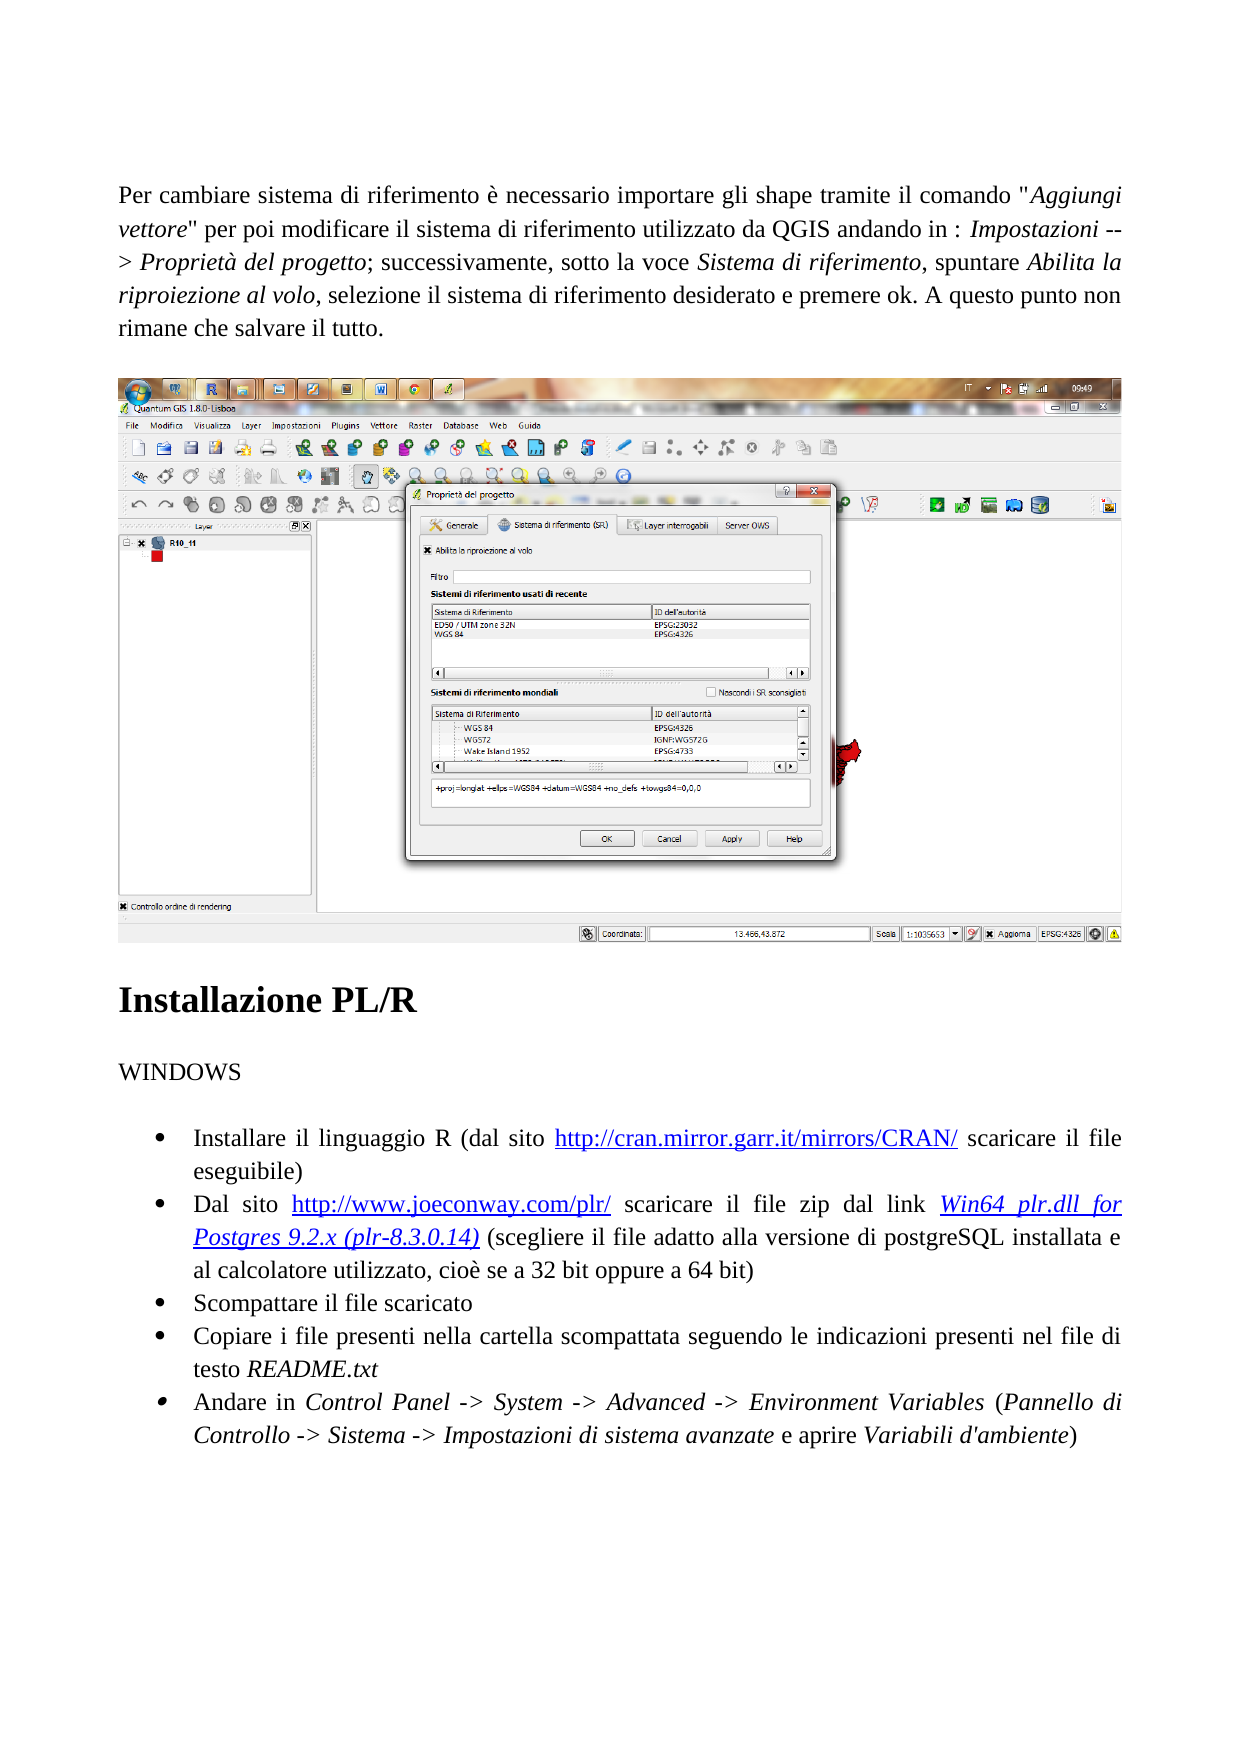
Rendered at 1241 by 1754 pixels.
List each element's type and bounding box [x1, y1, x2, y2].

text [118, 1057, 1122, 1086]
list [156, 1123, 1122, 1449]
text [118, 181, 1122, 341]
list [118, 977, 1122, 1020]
picture [118, 378, 1122, 943]
